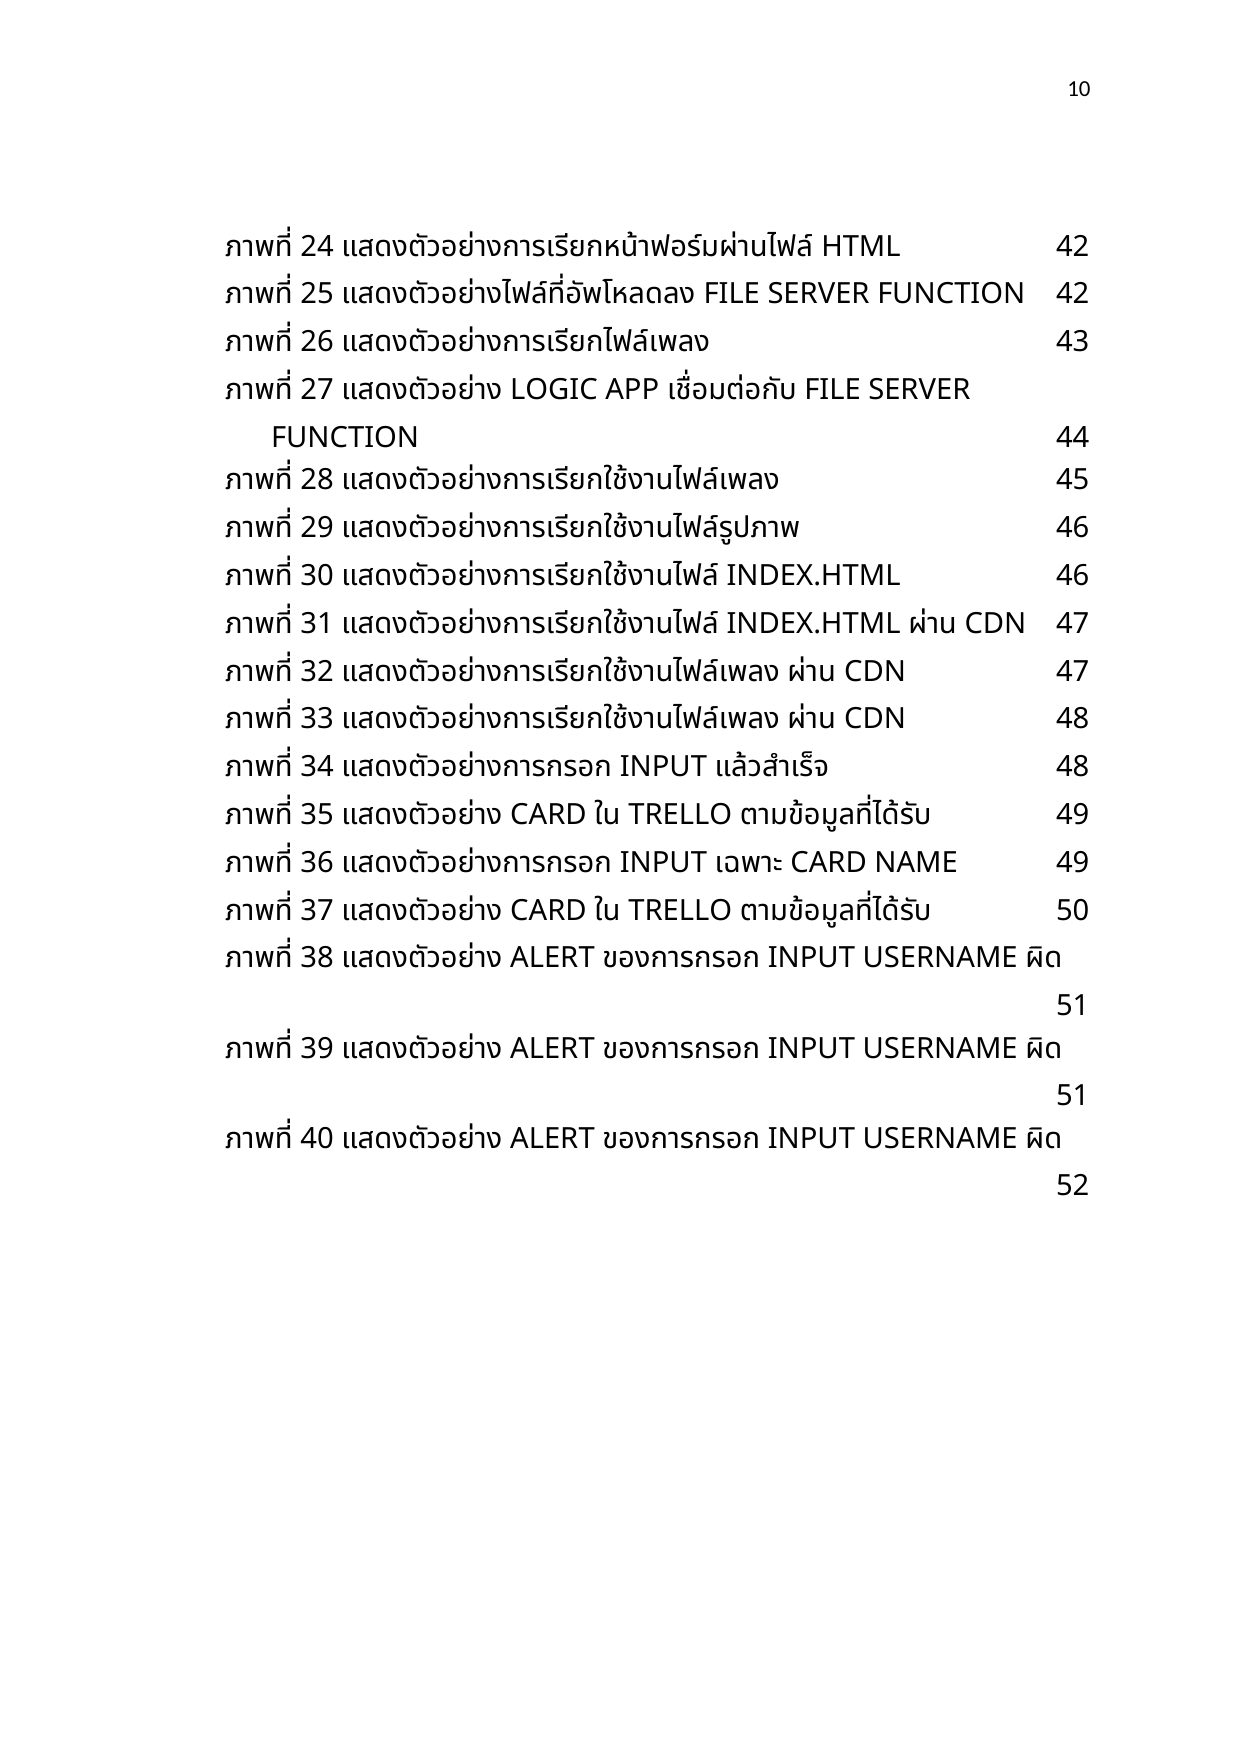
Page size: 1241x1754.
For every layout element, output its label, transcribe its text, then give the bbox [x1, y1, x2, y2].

text ภาพที่ 32 แสดงตัวอย่างการเรียกใช้งานไฟล์เพลง ผ่าน CDN 47 [225, 650, 1090, 694]
text ภาพที่ 26 แสดงตัวอย่างการเรียกไฟล์เพลง 43 [225, 321, 1090, 365]
text ภาพที่ 30 แสดงตัวอย่างการเรียกใช้งานไฟล์ index.html 46 [225, 554, 1090, 598]
text ภาพที่ 35 แสดงตัวอย่าง card ใน Trello ตามข้อมูลที่ได้รับ 49 [225, 793, 1090, 838]
text ภาพที่ 29 แสดงตัวอย่างการเรียกใช้งานไฟล์รูปภาพ 46 [225, 506, 1090, 551]
text ภาพที่ 31 แสดงตัวอย่างการเรียกใช้งานไฟล์ index.html ผ่าน CDN 47 [225, 602, 1090, 646]
text ภาพที่ 28 แสดงตัวอย่างการเรียกใช้งานไฟล์เพลง 45 [225, 459, 1090, 503]
text ภาพที่ 25 แสดงตัวอย่างไฟล์ที่อัพโหลดลง File Server Function 42 [225, 273, 1090, 317]
text ภาพที่ 40 แสดงตัวอย่าง Alert ของการกรอก input username ผิด 52 [225, 1117, 1090, 1204]
text ภาพที่ 37 แสดงตัวอย่าง card ใน Trello ตามข้อมูลที่ได้รับ 50 [225, 889, 1090, 933]
text ภาพที่ 24 แสดงตัวอย่างการเรียกหน้าฟอร์มผ่านไฟล์ HTML 42 [225, 225, 1090, 269]
text ภาพที่ 39 แสดงตัวอย่าง Alert ของการกรอก input username ผิด 51 [225, 1027, 1090, 1114]
text ภาพที่ 33 แสดงตัวอย่างการเรียกใช้งานไฟล์เพลง ผ่าน CDN 48 [225, 698, 1090, 742]
text ภาพที่ 36 แสดงตัวอย่างการกรอก input เฉพาะ card name 49 [225, 841, 1090, 885]
text ภาพที่ 38 แสดงตัวอย่าง Alert ของการกรอก input username ผิด 51 [225, 937, 1090, 1024]
text ภาพที่ 27 แสดงตัวอย่าง Logic App เชื่อมต่อกับ File Server Function 44 [225, 368, 1090, 456]
text ภาพที่ 34 แสดงตัวอย่างการกรอก input แล้วสำเร็จ 48 [225, 746, 1090, 790]
